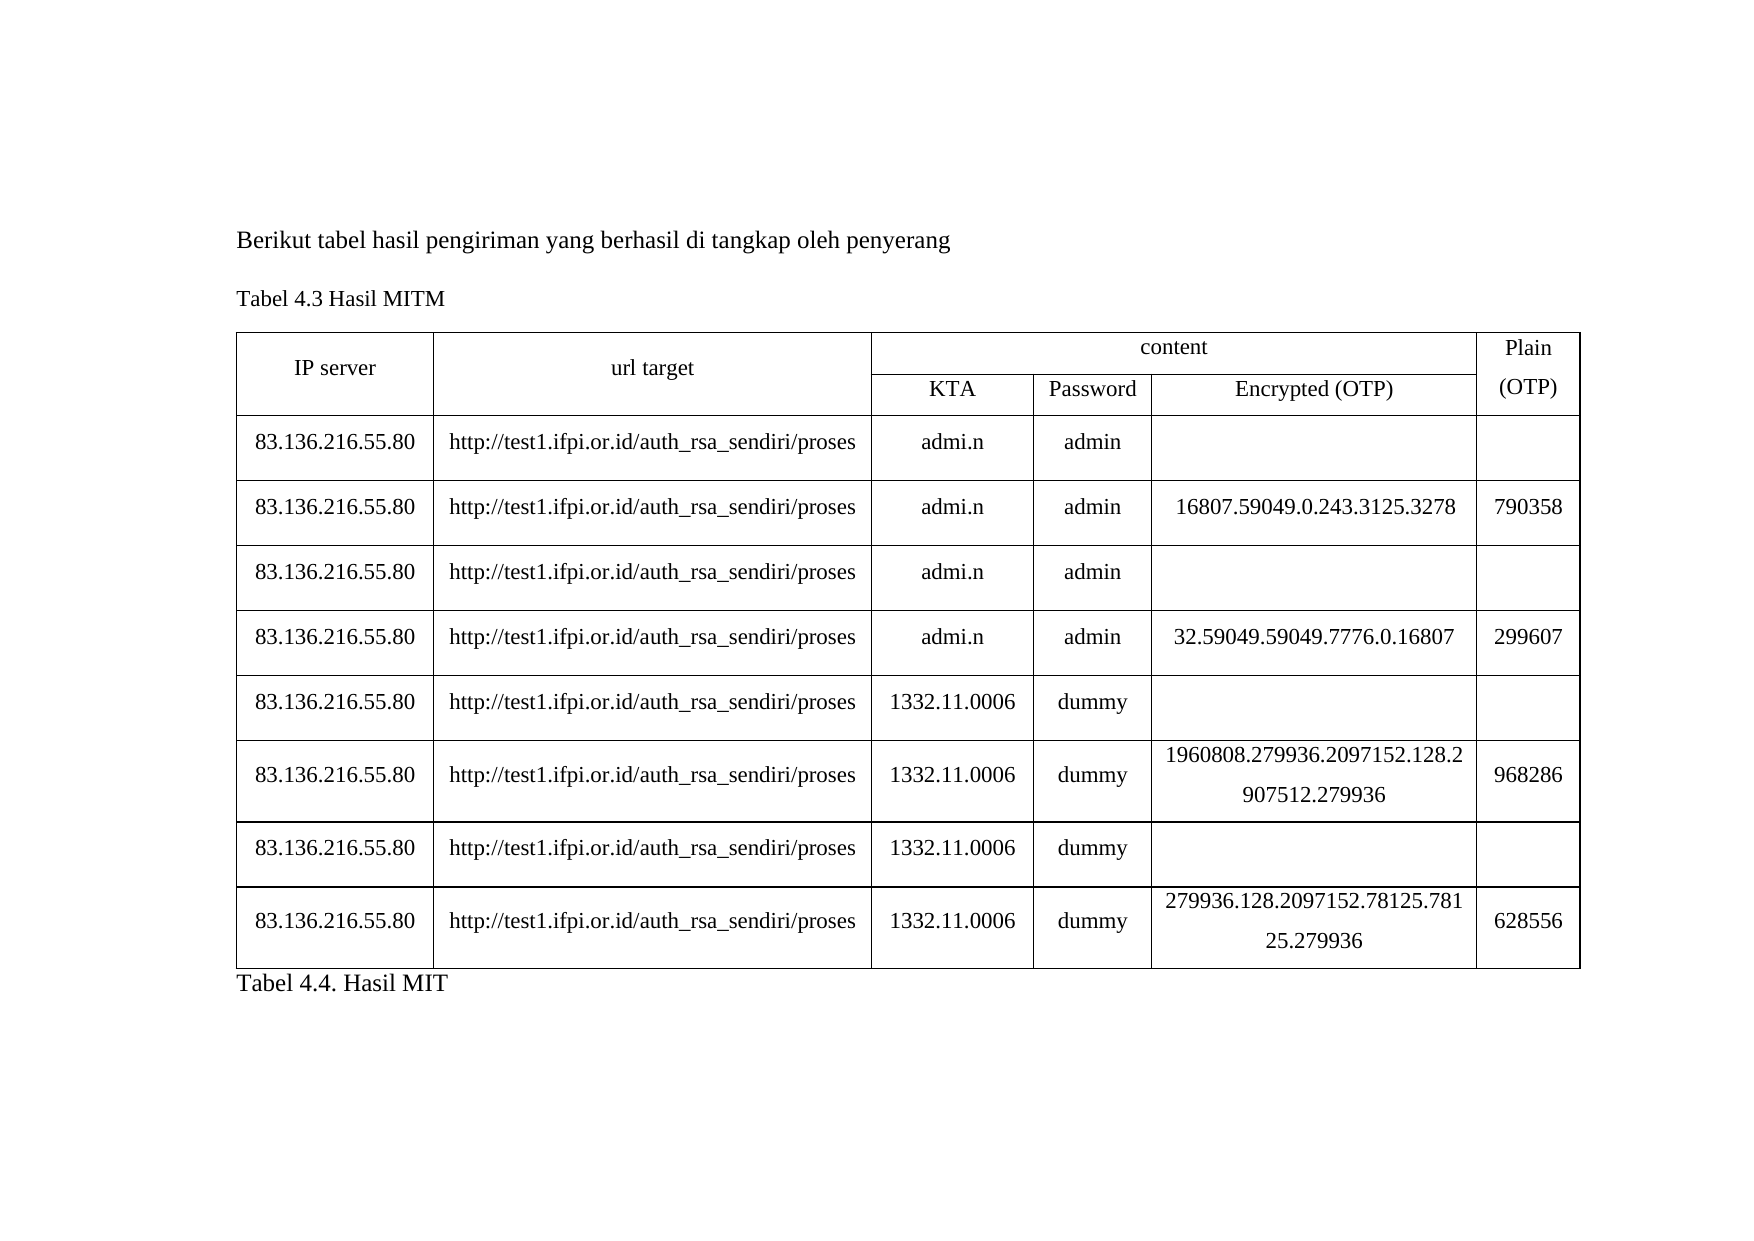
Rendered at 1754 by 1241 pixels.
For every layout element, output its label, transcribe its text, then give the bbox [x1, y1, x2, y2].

table_header content [872, 333, 1476, 373]
table_cell 1332.11.0006 [872, 823, 1033, 886]
table_cell [1152, 546, 1476, 610]
table_cell http://test1.ifpi.or.id/auth_rsa_sendiri/proses [434, 416, 871, 480]
table_cell 83.136.216.55.80 [237, 676, 433, 740]
table_cell 83.136.216.55.80 [237, 611, 433, 675]
table_cell 32.59049.59049.7776.0.16807 [1152, 611, 1476, 675]
table_cell admin [1034, 611, 1151, 675]
table_cell admin [1034, 546, 1151, 610]
table_cell 83.136.216.55.80 [237, 741, 433, 821]
table_cell http://test1.ifpi.or.id/auth_rsa_sendiri/proses [434, 481, 871, 545]
table_cell [1152, 823, 1476, 886]
table_cell [1477, 823, 1579, 886]
table_cell 83.136.216.55.80 [237, 546, 433, 610]
table_cell admi.n [872, 416, 1033, 480]
table_cell admi.n [872, 611, 1033, 675]
table_cell 279936.128.2097152.78125.78125.279936 [1152, 888, 1476, 967]
table_cell admin [1034, 416, 1151, 480]
table_cell admi.n [872, 481, 1033, 545]
table_cell [1152, 416, 1476, 480]
table_cell admi.n [872, 546, 1033, 610]
table_cell Password [1034, 375, 1151, 415]
table_cell Encrypted (OTP) [1152, 375, 1476, 415]
table_cell 1332.11.0006 [872, 888, 1033, 967]
table_cell 299607 [1477, 611, 1579, 675]
table_cell [1477, 676, 1579, 740]
table_cell admin [1034, 481, 1151, 545]
table_header IP server [237, 333, 433, 415]
table_cell 790358 [1477, 481, 1579, 545]
table_cell [1477, 546, 1579, 610]
table_cell 1332.11.0006 [872, 741, 1033, 821]
text Berikut tabel hasil pengiriman yang berhasil di tangkap oleh penyerang [236, 225, 1577, 254]
table_cell http://test1.ifpi.or.id/auth_rsa_sendiri/proses [434, 888, 871, 967]
table_cell 16807.59049.0.243.3125.3278 [1152, 481, 1476, 545]
table_cell http://test1.ifpi.or.id/auth_rsa_sendiri/proses [434, 741, 871, 821]
table_cell 1332.11.0006 [872, 676, 1033, 740]
table_cell dummy [1034, 741, 1151, 821]
table_cell 83.136.216.55.80 [237, 416, 433, 480]
table_cell http://test1.ifpi.or.id/auth_rsa_sendiri/proses [434, 676, 871, 740]
table_cell [1477, 416, 1579, 480]
table_cell KTA [872, 375, 1033, 415]
table_cell 83.136.216.55.80 [237, 823, 433, 886]
table_cell 83.136.216.55.80 [237, 481, 433, 545]
table_header url target [434, 333, 871, 415]
table_cell http://test1.ifpi.or.id/auth_rsa_sendiri/proses [434, 823, 871, 886]
table_cell 83.136.216.55.80 [237, 888, 433, 967]
table_cell http://test1.ifpi.or.id/auth_rsa_sendiri/proses [434, 611, 871, 675]
table_cell http://test1.ifpi.or.id/auth_rsa_sendiri/proses [434, 546, 871, 610]
table_header Plain (OTP) [1477, 333, 1579, 415]
table_cell 1960808.279936.2097152.128.2907512.279936 [1152, 741, 1476, 821]
table_cell [1152, 676, 1476, 740]
table_cell dummy [1034, 888, 1151, 967]
table_cell 968286 [1477, 741, 1579, 821]
table_cell dummy [1034, 676, 1151, 740]
table_cell 628556 [1477, 888, 1579, 967]
table_cell dummy [1034, 823, 1151, 886]
